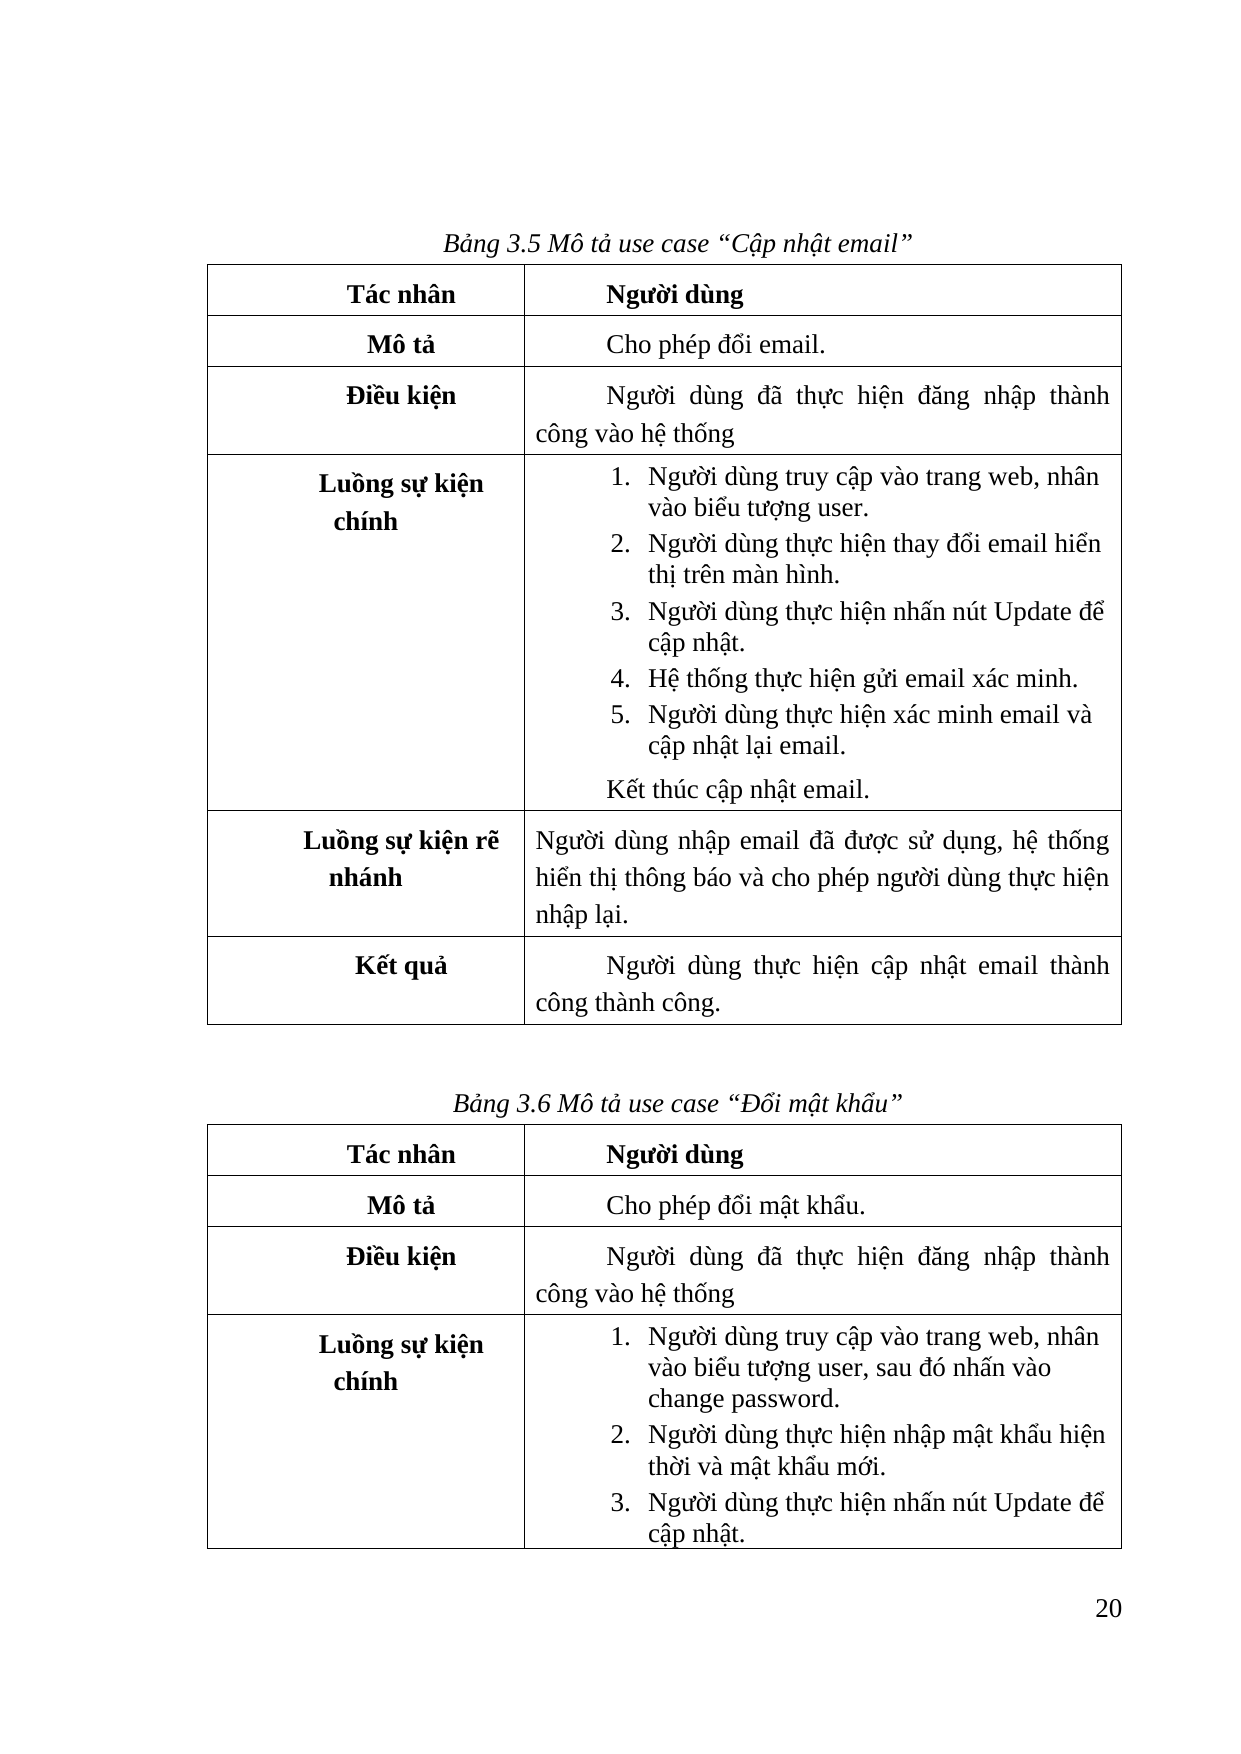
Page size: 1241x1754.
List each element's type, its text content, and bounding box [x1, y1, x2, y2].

table_header Người dùng [525, 1125, 1121, 1175]
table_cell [525, 1315, 1121, 1548]
table_cell Điều kiện [208, 367, 524, 454]
text Bảng 3.5 Mô tả use case “Cập nhật email” [207, 227, 1122, 258]
table_cell Người dùng đã thực hiện đăng nhập thành công vào hệ thống [525, 367, 1121, 454]
text Bảng 3.6 Mô tả use case “Đổi mật khẩu” [207, 1087, 1122, 1118]
table_cell Luồng sự kiện rẽ nhánh [208, 811, 524, 936]
table_cell Điều kiện [208, 1227, 524, 1314]
table_header Tác nhân [208, 265, 524, 315]
table_cell Kết quả [208, 937, 524, 1024]
table_cell Người dùng thực hiện cập nhật email thành công thành công. [525, 937, 1121, 1024]
table_cell Luồng sự kiện chính [208, 455, 524, 810]
table_header Người dùng [525, 265, 1121, 315]
table_cell Người dùng nhập email đã được sử dụng, hệ thống hiển thị thông báo và cho phép người dùng thực hiện nhập lại. [525, 811, 1121, 936]
table_header Tác nhân [208, 1125, 524, 1175]
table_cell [208, 1315, 524, 1548]
table_cell Người dùng truy cập vào trang web, nhân vào biểu tượng user. Người dùng thực hiện thay đổi email hiển thị trên màn hình. Người dùng thực hiện nhấn nút Update để cập nhật. Hệ thống thực hiện gửi email xác minh. Người dùng thực hiện xác minh email và cập nhật lại email. Kết thúc cập nhật email. [525, 455, 1121, 810]
table_cell Cho phép đổi mật khẩu. [525, 1176, 1121, 1226]
table_cell Cho phép đổi email. [525, 316, 1121, 366]
table_cell Mô tả [208, 316, 524, 366]
table_cell Người dùng đã thực hiện đăng nhập thành công vào hệ thống [525, 1227, 1121, 1314]
table_cell Mô tả [208, 1176, 524, 1226]
